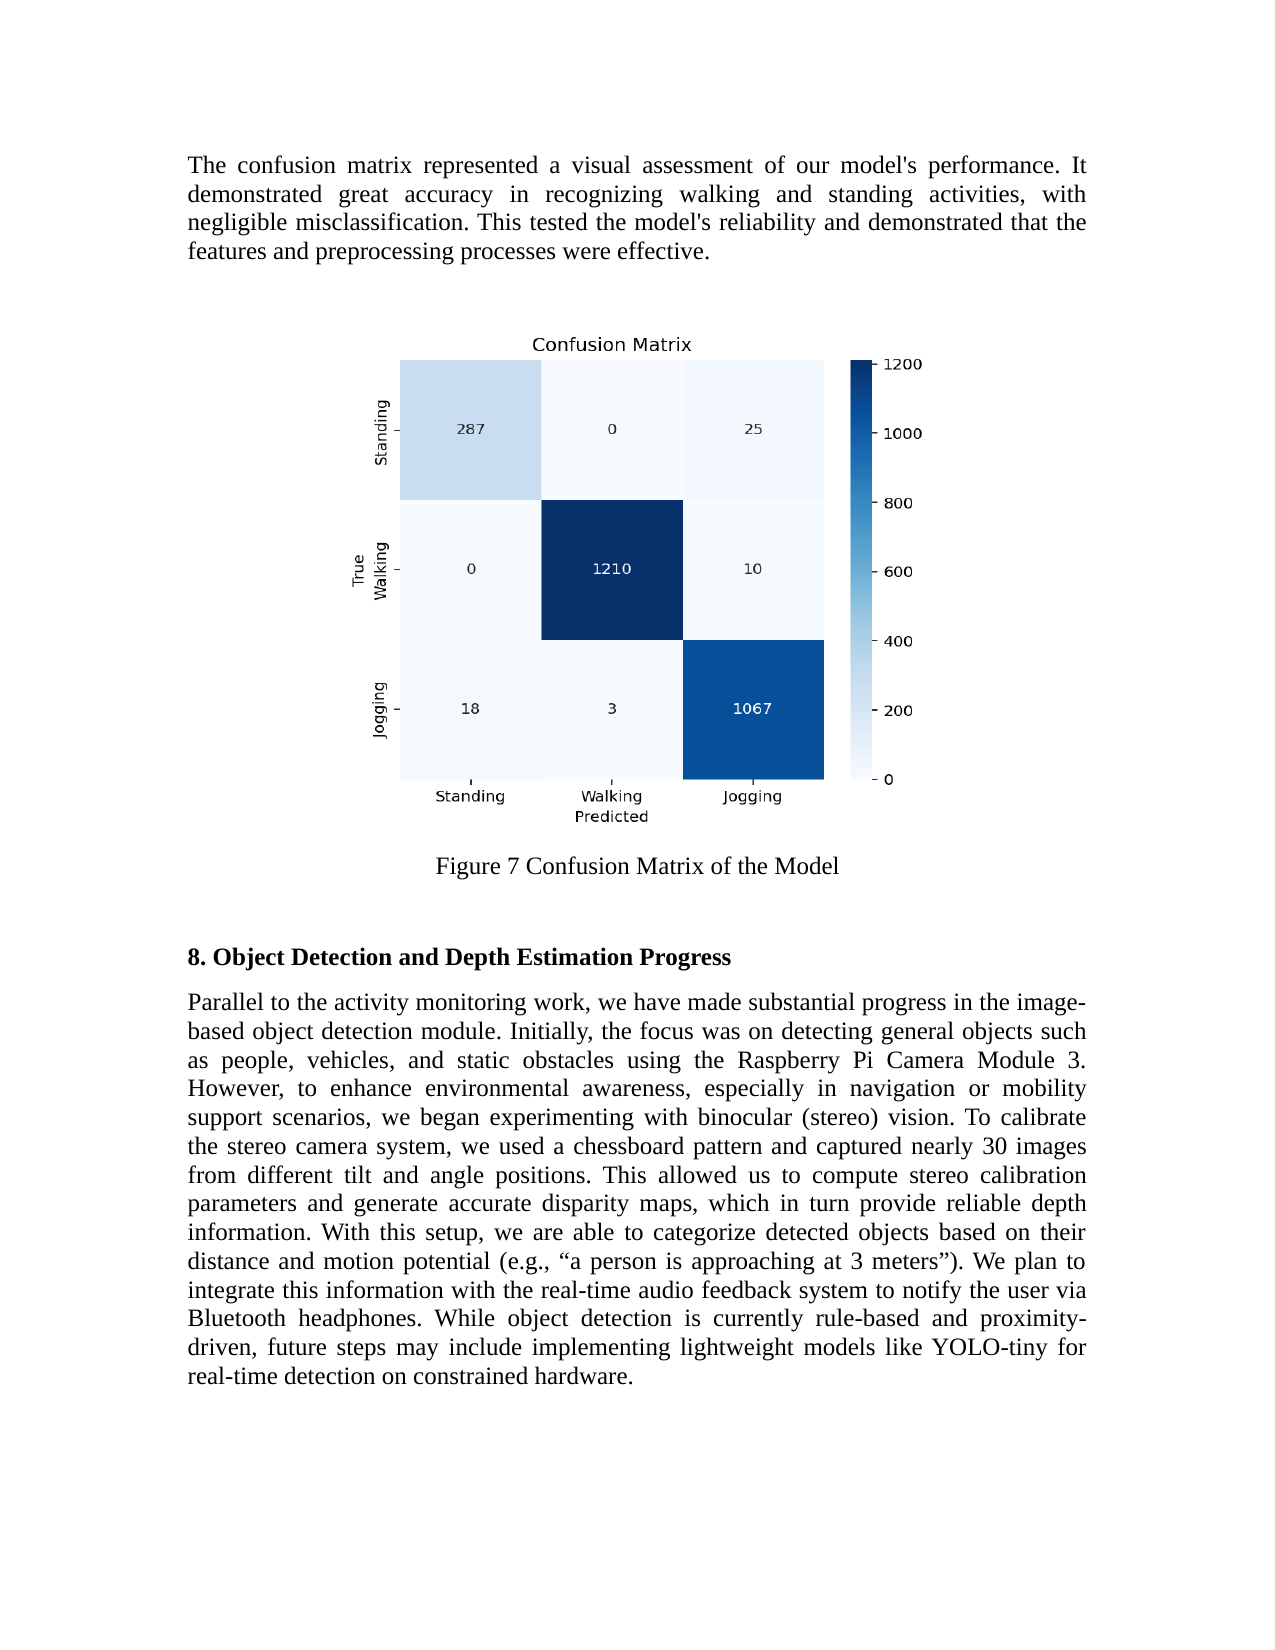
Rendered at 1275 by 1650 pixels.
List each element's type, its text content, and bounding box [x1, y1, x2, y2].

text Figure 7 Confusion Matrix of the Model [187, 851, 1087, 880]
text Parallel to the activity monitoring work, we have made substantial progress in the image-based object detection module. Initially, the focus was on detecting general objects such as people, vehicles, and static obstacles using the Raspberry Pi Camera Module 3. However, to enhance environmental awareness, especially in navigation or mobility support scenarios, we began experimenting with binocular (stereo) vision. To calibrate the stereo camera system, we used a chessboard pattern and captured nearly 30 images from different tilt and angle positions. This allowed us to compute stereo calibration parameters and generate accurate disparity maps, which in turn provide reliable depth information. With this setup, we are able to categorize detected objects based on their distance and motion potential (e.g., “a person is approaching at 3 meters”). We plan to integrate this information with the real-time audio feedback system to notify the user via Bluetooth headphones. While object detection is currently rule-based and proximity-driven, future steps may include implementing lightweight models like YOLO-tiny for real-time detection on constrained hardware. [187, 987, 1087, 1390]
text 8. Object Detection and Depth Estimation Progress [187, 942, 1087, 971]
picture [341, 327, 934, 835]
text The confusion matrix represented a visual assessment of our model's performance. It demonstrated great accuracy in recognizing walking and standing activities, with negligible misclassification. This tested the model's reliability and demonstrated that the features and preprocessing processes were effective. [187, 150, 1087, 265]
